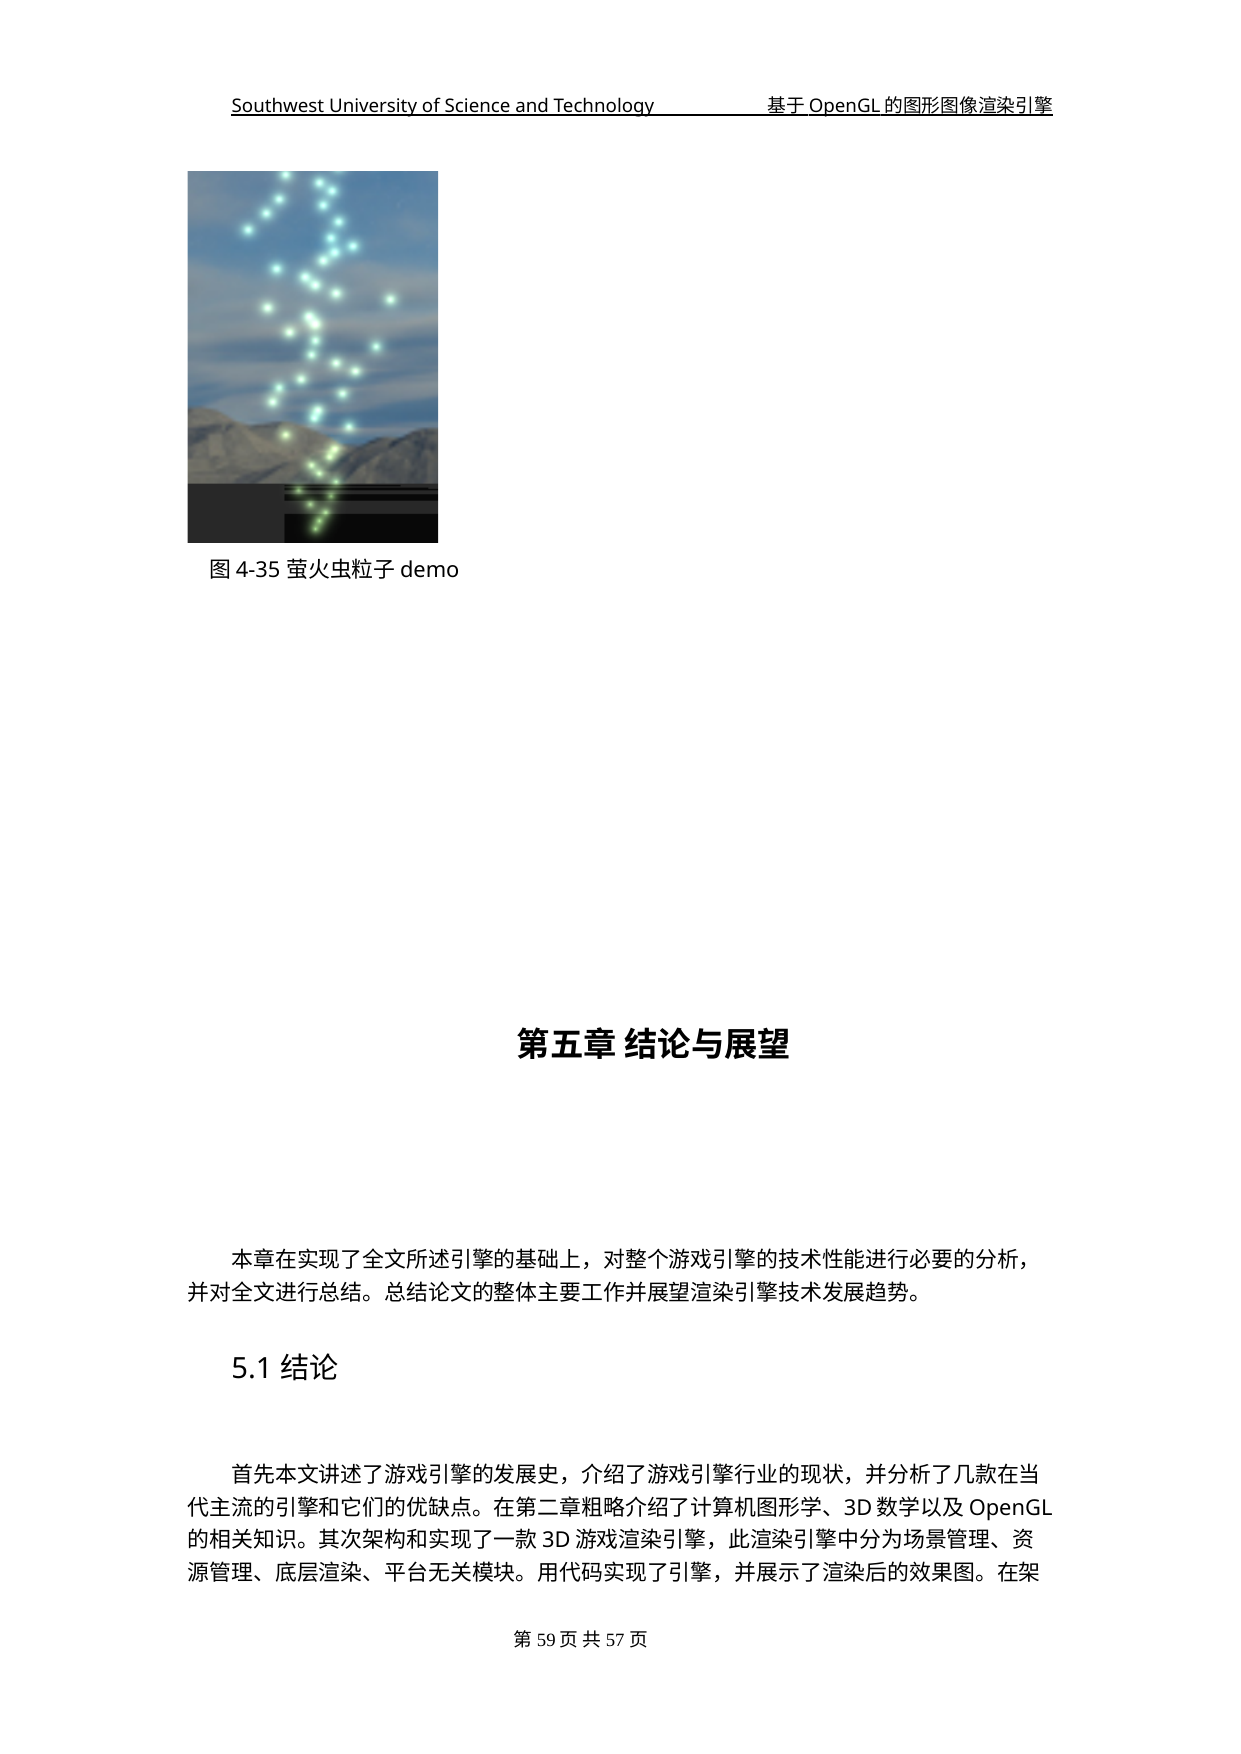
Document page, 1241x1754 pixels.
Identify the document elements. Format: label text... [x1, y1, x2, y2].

subtitle 结论与展望 [187, 1010, 1053, 1075]
subtitle 5.1 结论 [187, 1334, 1053, 1399]
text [187, 1457, 1053, 1587]
text 本章在实现了全文所述引擎的基础上，对整个游戏引擎的技术性能进行必要的分析，并对全文进行总结。总结论文的整体主要工作并展望渲染引擎技术发展趋势。 [187, 1242, 1053, 1307]
picture [187, 171, 439, 543]
list 图4-35 萤火虫粒子demo [187, 552, 1053, 584]
